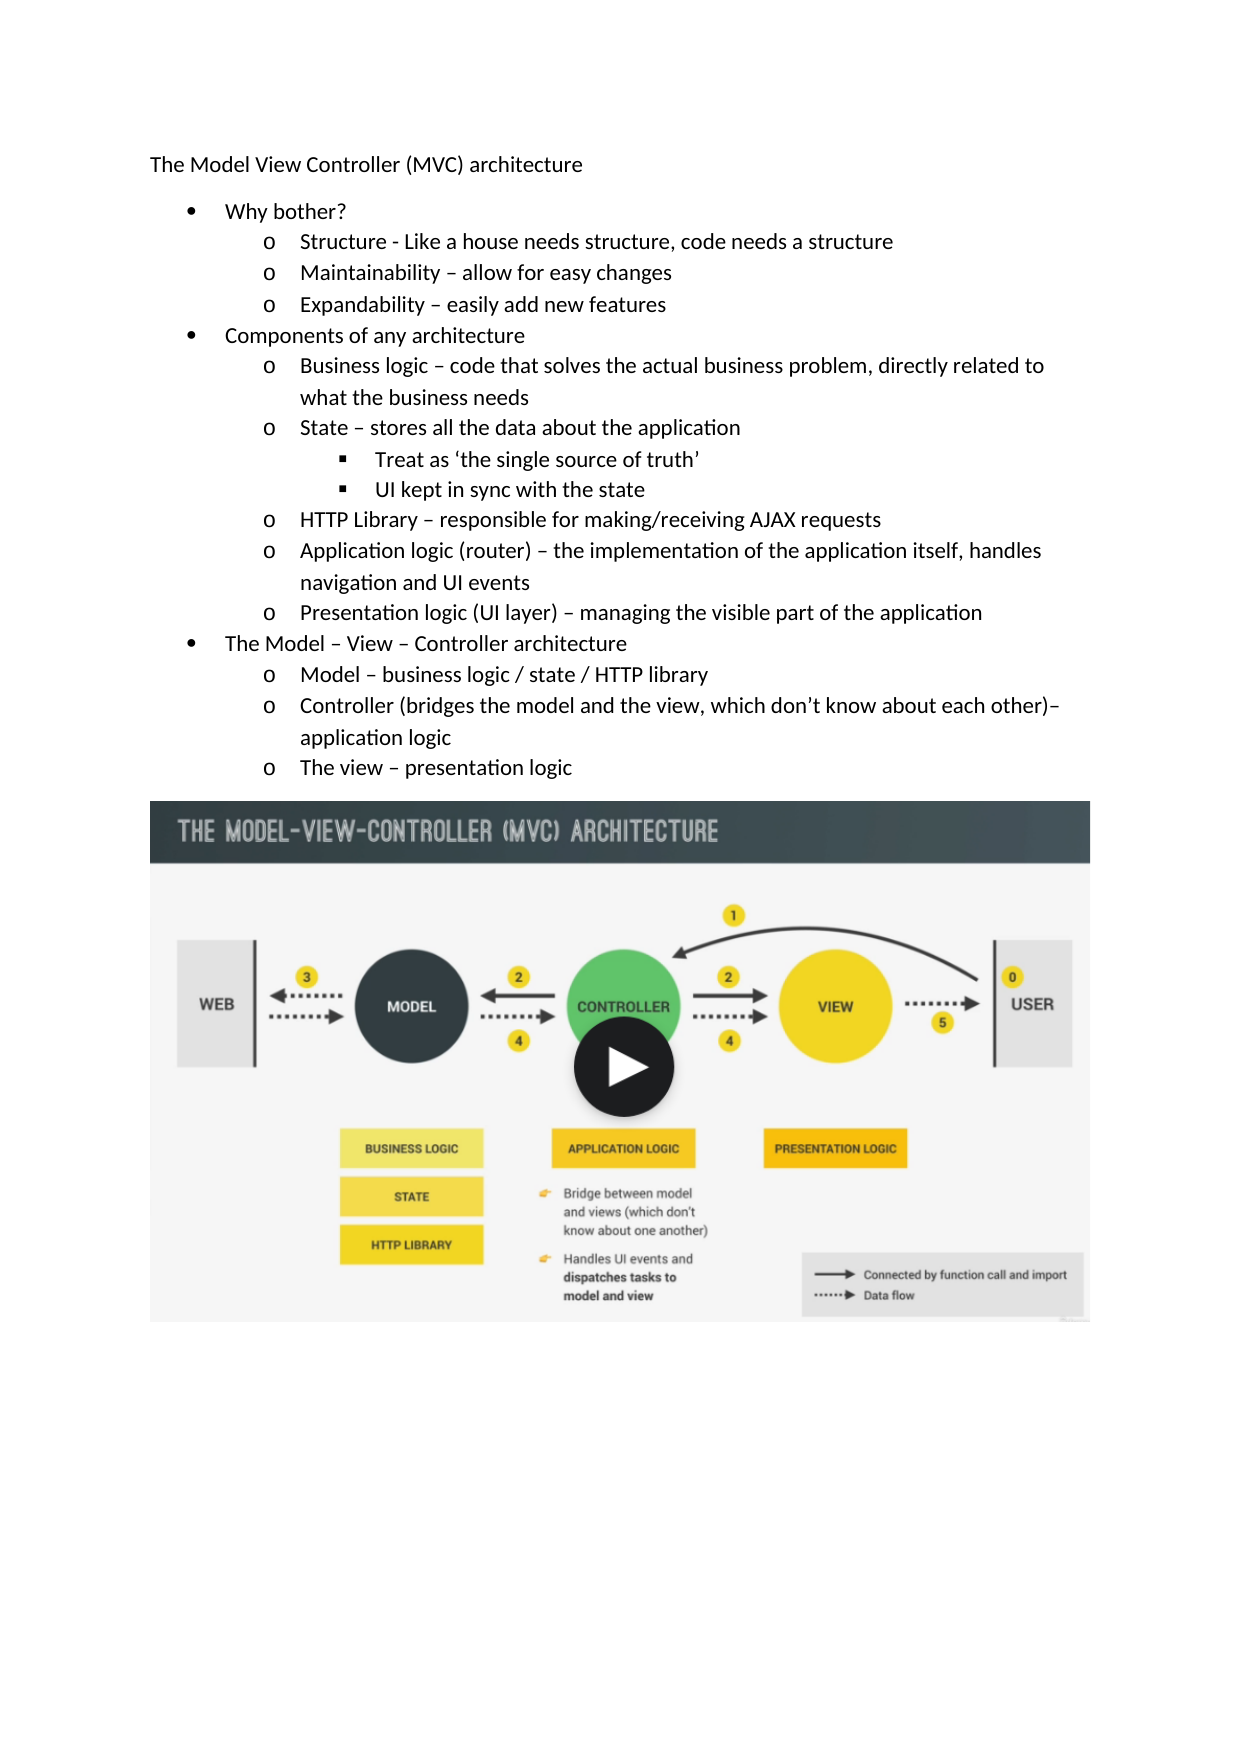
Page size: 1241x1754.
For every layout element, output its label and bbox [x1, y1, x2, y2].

picture [150, 801, 1091, 1322]
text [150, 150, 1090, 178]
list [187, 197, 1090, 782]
